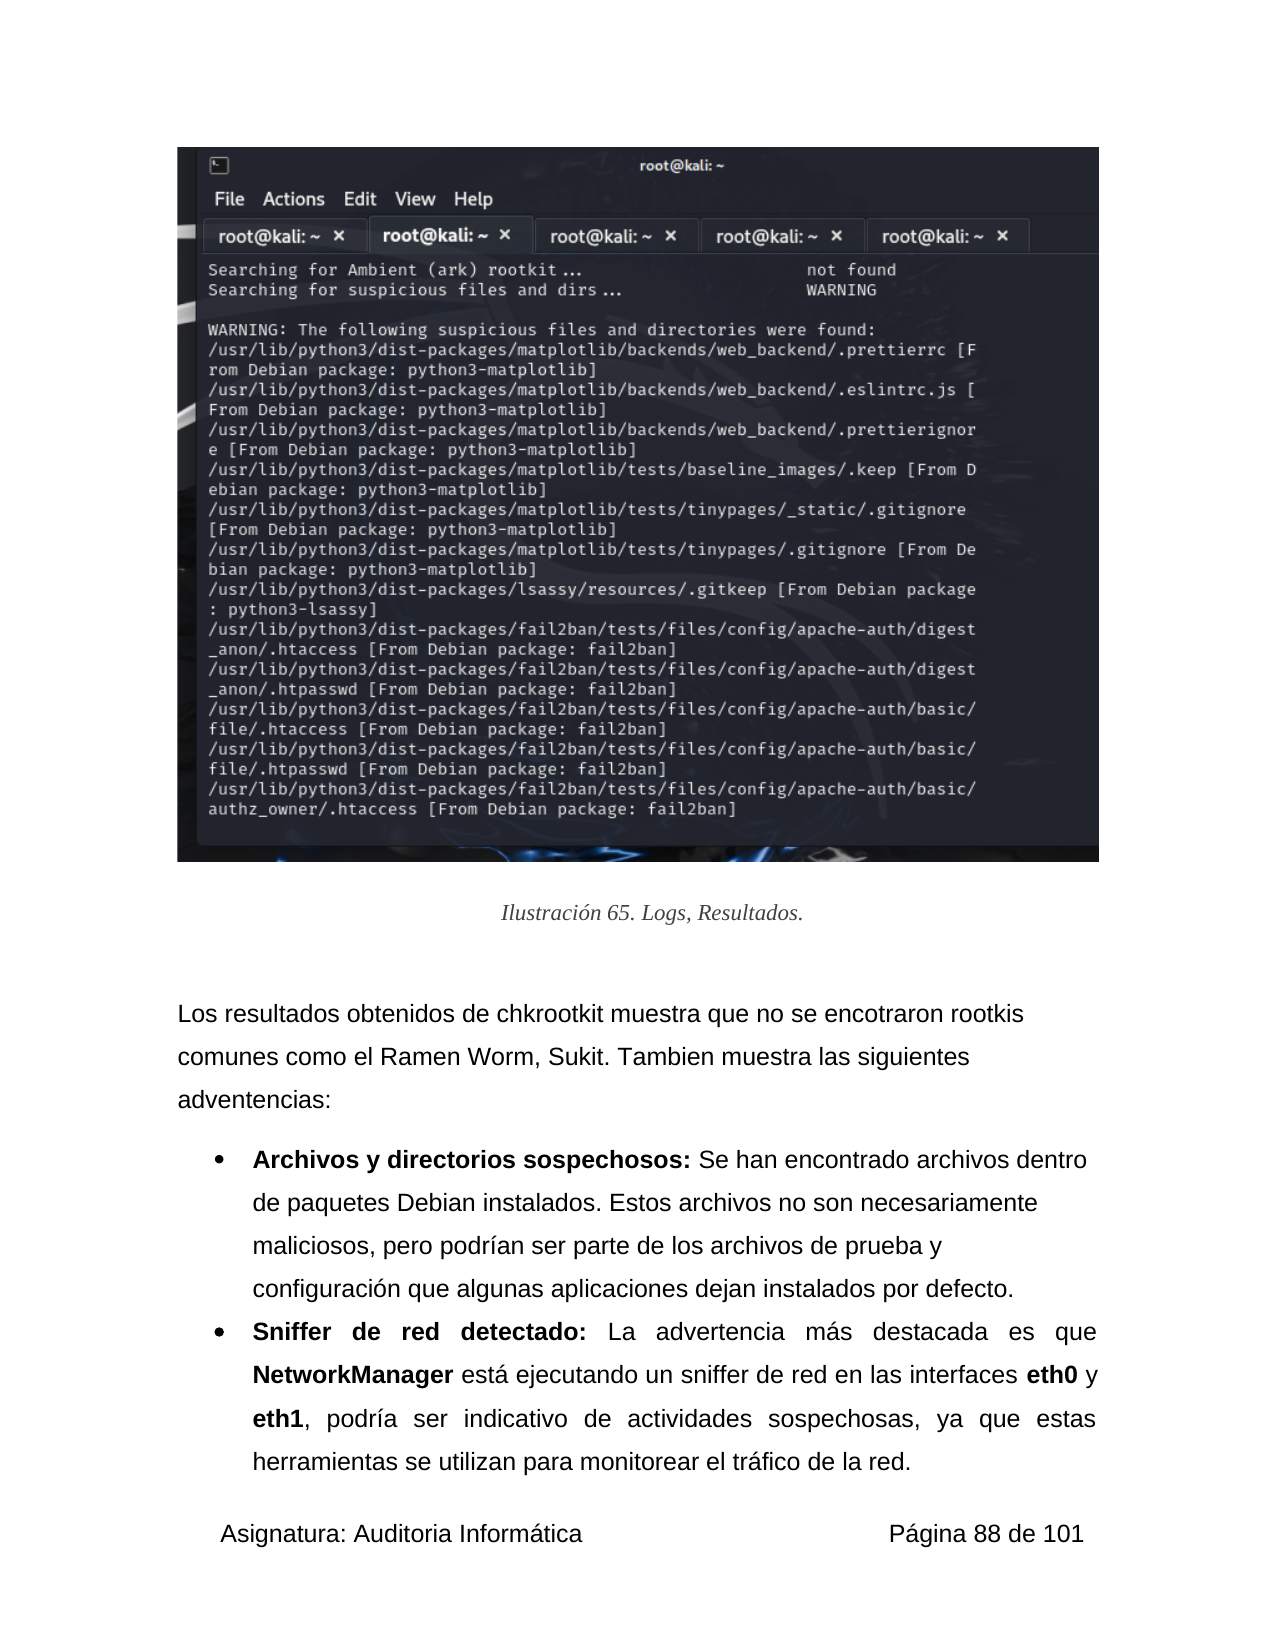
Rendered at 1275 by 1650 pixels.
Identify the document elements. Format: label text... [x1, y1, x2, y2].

picture [177, 147, 1099, 862]
text Los resultados obtenidos de chkrootkit muestra que no se encotraron rootkis comunes como el Ramen Worm, Sukit. Tambien muestra las siguientes adventencias: [177, 999, 1098, 1114]
list Archivos y directorios sospechosos: Se han encontrado archivos dentro de paquetes Debian instalados. Estos archivos no son necesariamente maliciosos, pero podrían ser parte de los archivos de prueba y configuración que algunas aplicaciones dejan instalados por defecto. [215, 1145, 1098, 1303]
list Sniffer de red detectado: La advertencia más destacada es que NetworkManager está ejecutando un sniffer de red en las interfaces eth0 y eth1, podría ser indicativo de actividades sospechosas, ya que estas herramientas se utilizan para monitorear el tráfico de la red. [215, 1317, 1098, 1476]
text Ilustración 65. Logs, Resultados. [266, 899, 1009, 926]
